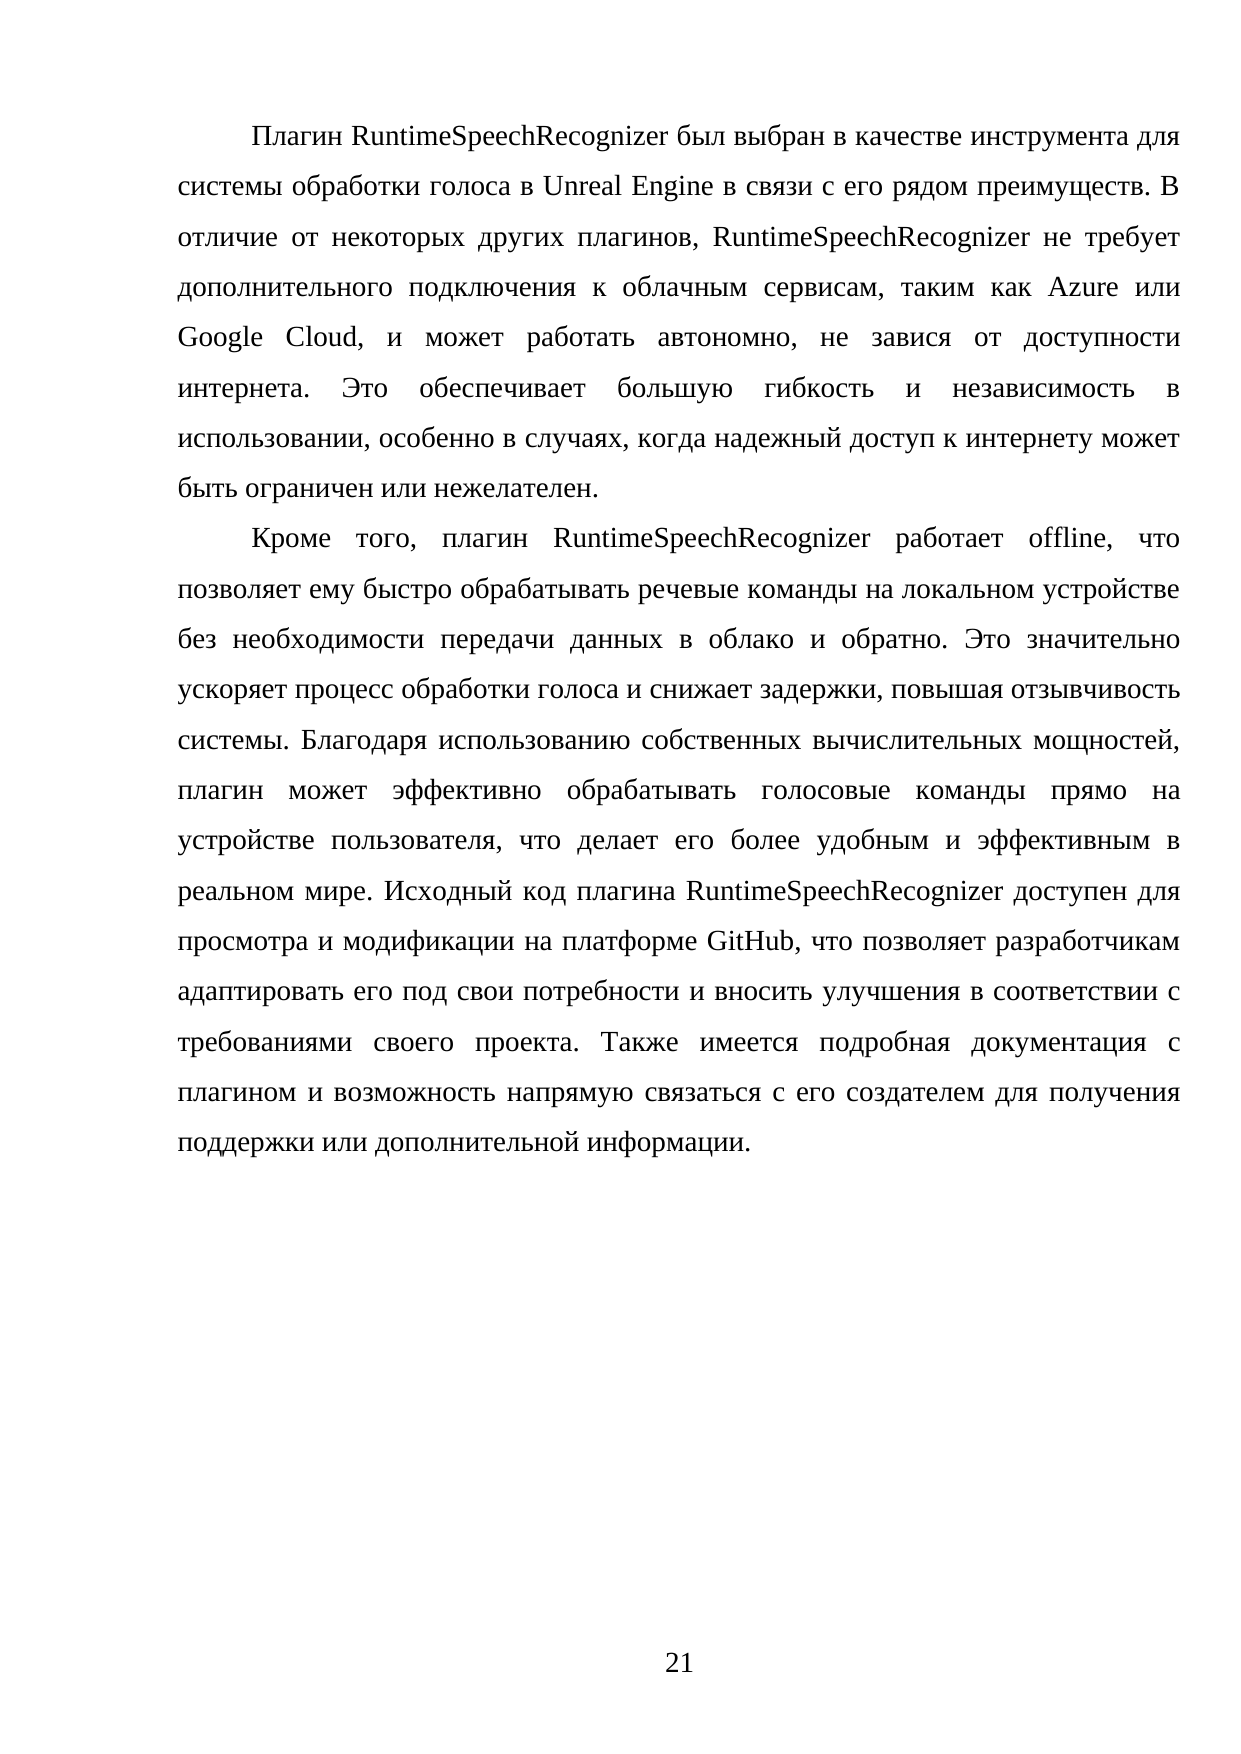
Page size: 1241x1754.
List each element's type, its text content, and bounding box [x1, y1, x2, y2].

text Плагин RuntimeSpeechRecognizer был выбран в качестве инструмента для системы обработки голоса в Unreal Engine в связи с его рядом преимуществ. В отличие от некоторых других плагинов, RuntimeSpeechRecognizer не требует дополнительного подключения к облачным сервисам, таким как Azure или Google Cloud, и может работать автономно, не завися от доступности интернета. Это обеспечивает большую гибкость и независимость в использовании, особенно в случаях, когда надежный доступ к интернету может быть ограничен или нежелателен. [177, 118, 1181, 504]
text Кроме того, плагин RuntimeSpeechRecognizer работает offline, что позволяет ему быстро обрабатывать речевые команды на локальном устройстве без необходимости передачи данных в облако и обратно. Это значительно ускоряет процесс обработки голоса и снижает задержки, повышая отзывчивость системы. Благодаря использованию собственных вычислительных мощностей, плагин может эффективно обрабатывать голосовые команды прямо на устройстве пользователя, что делает его более удобным и эффективным в реальном мире. Исходный код плагина RuntimeSpeechRecognizer доступен для просмотра и модификации на платформе GitHub, что позволяет разработчикам адаптировать его под свои потребности и вносить улучшения в соответствии с требованиями своего проекта. Также имеется подробная документация с плагином и возможность напрямую связаться с его создателем для получения поддержки или дополнительной информации. [177, 521, 1181, 1158]
